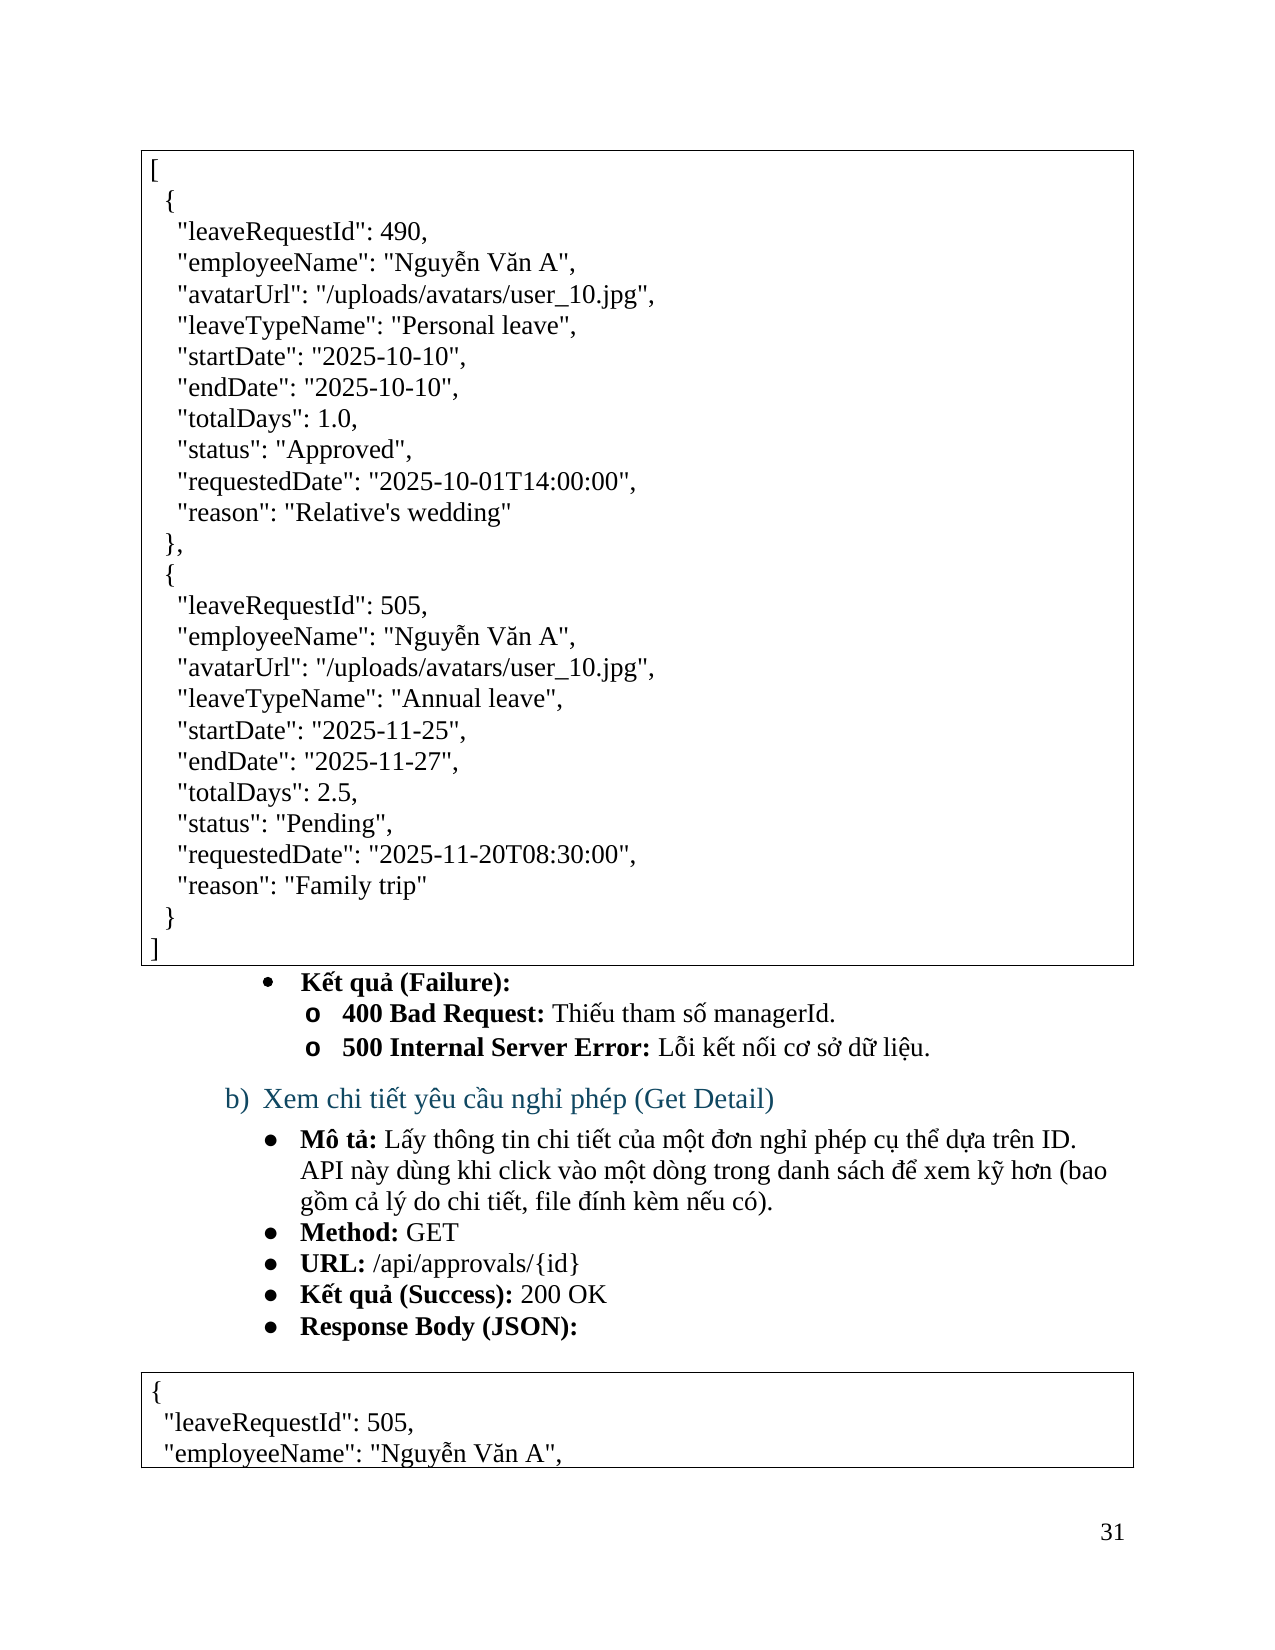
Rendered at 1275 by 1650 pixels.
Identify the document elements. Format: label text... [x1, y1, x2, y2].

text "employeeName": "Nguyễn Văn A", [150, 1437, 1125, 1467]
text "reason": "Family trip" [150, 869, 1125, 901]
text "requestedDate": "2025-10-01T14:00:00", [150, 464, 1125, 496]
text ] [142, 929, 1133, 965]
list 500 Internal Server Error: Lỗi kết nối cơ sở dữ liệu. [304, 1031, 1125, 1064]
text "employeeName": "Nguyễn Văn A", [150, 247, 1125, 278]
text "leaveTypeName": "Personal leave", [150, 309, 1125, 340]
text "leaveRequestId": 490, [150, 215, 1125, 247]
list Response Body (JSON): [262, 1309, 1125, 1341]
text { [142, 1373, 1133, 1406]
text "status": "Approved", [150, 433, 1125, 464]
text { [150, 184, 1125, 215]
text "startDate": "2025-11-25", [150, 714, 1125, 745]
subtitle Xem chi tiết yêu cầu nghỉ phép (Get Detail) [225, 1081, 1125, 1114]
list URL: /api/approvals/{id} [262, 1247, 1125, 1278]
text "leaveRequestId": 505, [150, 1406, 1125, 1437]
text [ [142, 151, 1133, 184]
text "startDate": "2025-10-10", [150, 340, 1125, 371]
list Mô tả: Lấy thông tin chi tiết của một đơn nghỉ phép cụ thể dựa trên ID. API này dùng khi click vào một dòng trong danh sách để xem kỹ hơn (bao gồm cả lý do chi tiết, file đính kèm nếu có). [262, 1123, 1125, 1216]
text } [150, 901, 1125, 929]
text "endDate": "2025-11-27", [150, 745, 1125, 776]
text }, [150, 527, 1125, 558]
text "avatarUrl": "/uploads/avatars/user_10.jpg", [150, 651, 1125, 683]
text "totalDays": 2.5, [150, 776, 1125, 807]
text "avatarUrl": "/uploads/avatars/user_10.jpg", [150, 278, 1125, 309]
text "totalDays": 1.0, [150, 402, 1125, 433]
text "requestedDate": "2025-11-20T08:30:00", [150, 838, 1125, 869]
text "employeeName": "Nguyễn Văn A", [150, 620, 1125, 651]
list 400 Bad Request: Thiếu tham số managerId. [304, 997, 1125, 1031]
text "leaveTypeName": "Annual leave", [150, 683, 1125, 714]
text "status": "Pending", [150, 807, 1125, 838]
text "leaveRequestId": 505, [150, 589, 1125, 620]
list Method: GET [262, 1216, 1125, 1247]
list Kết quả (Success): 200 OK [262, 1278, 1125, 1309]
list Kết quả (Failure): [263, 966, 1125, 997]
text "reason": "Relative's wedding" [150, 496, 1125, 527]
text "endDate": "2025-10-10", [150, 371, 1125, 402]
text { [150, 558, 1125, 589]
